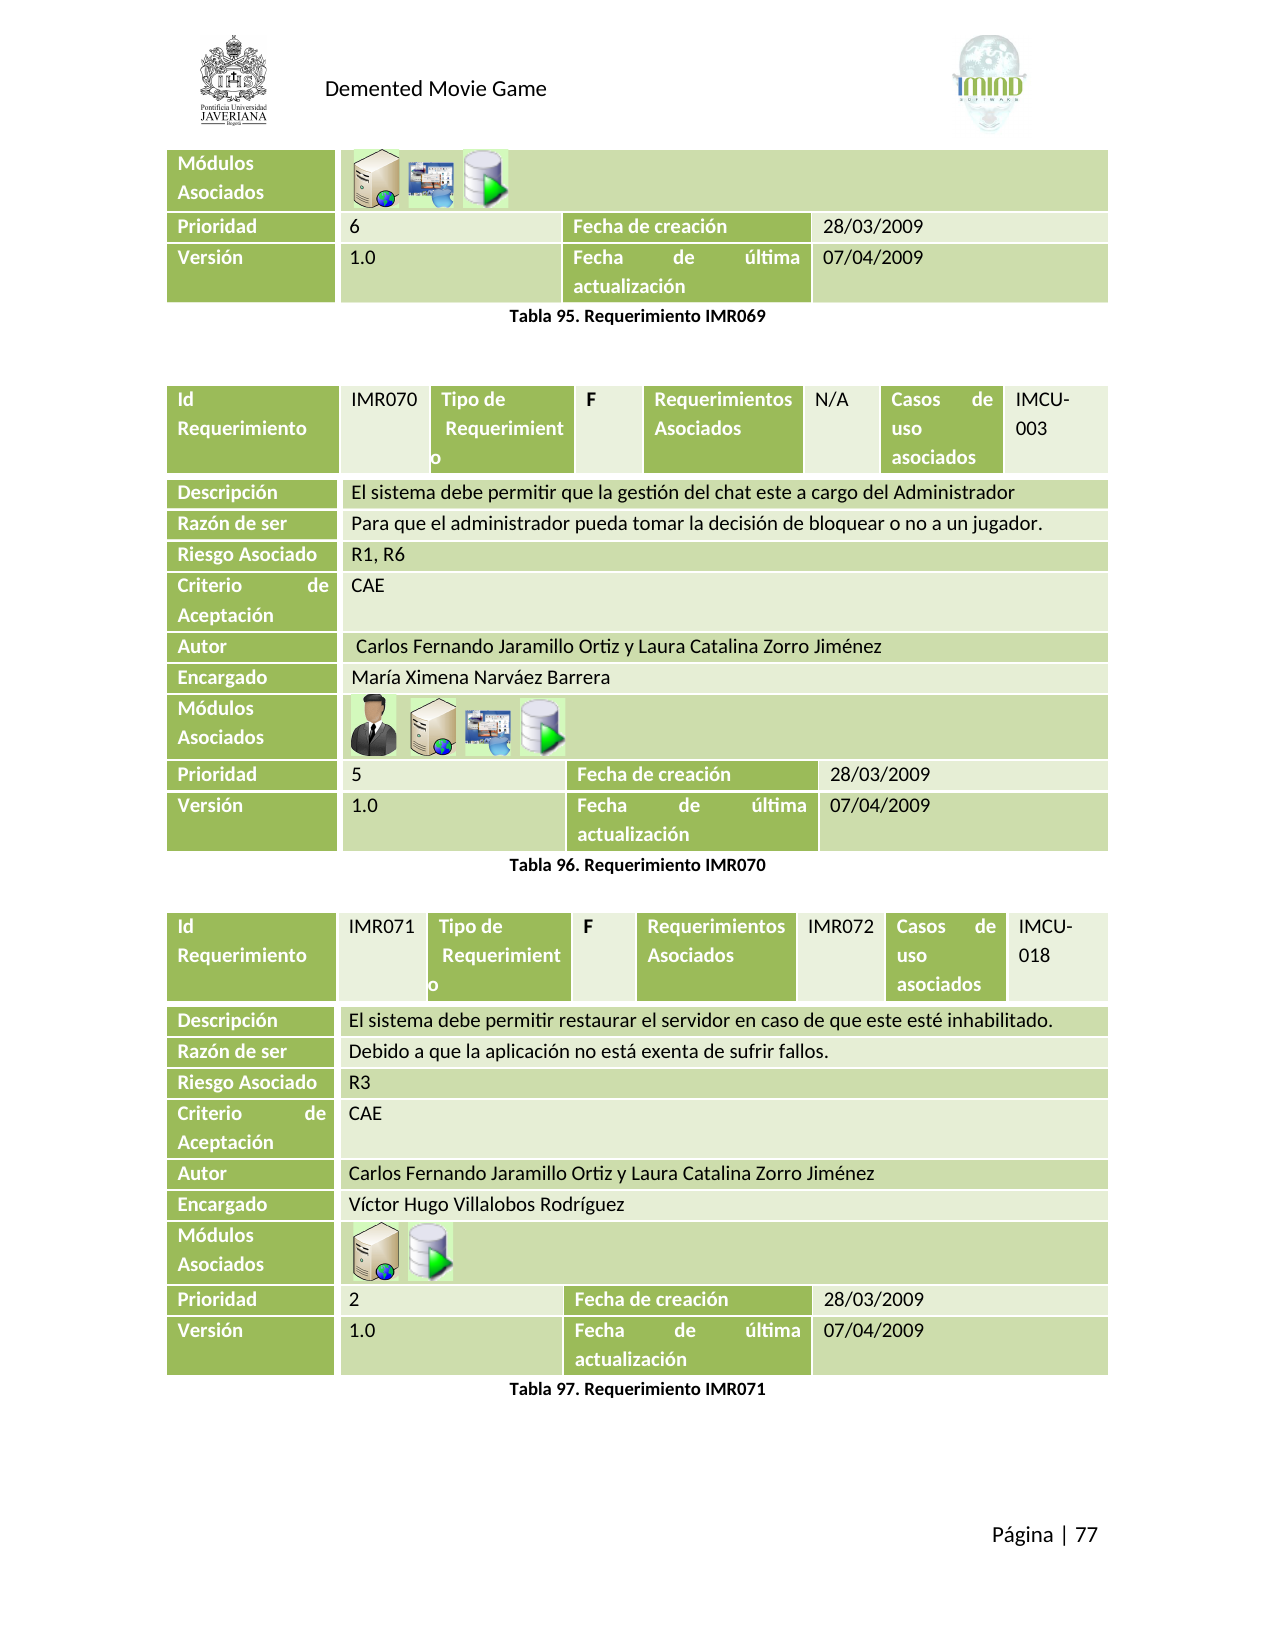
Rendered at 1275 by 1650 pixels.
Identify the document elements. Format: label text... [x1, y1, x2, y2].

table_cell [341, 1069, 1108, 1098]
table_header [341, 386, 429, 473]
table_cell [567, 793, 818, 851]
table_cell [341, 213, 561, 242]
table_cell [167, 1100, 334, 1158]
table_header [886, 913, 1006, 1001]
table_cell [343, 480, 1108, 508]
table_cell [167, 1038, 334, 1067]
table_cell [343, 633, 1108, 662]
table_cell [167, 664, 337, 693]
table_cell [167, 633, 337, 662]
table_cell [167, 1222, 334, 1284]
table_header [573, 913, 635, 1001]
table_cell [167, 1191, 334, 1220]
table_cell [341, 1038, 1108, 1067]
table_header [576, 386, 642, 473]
picture [200, 35, 267, 126]
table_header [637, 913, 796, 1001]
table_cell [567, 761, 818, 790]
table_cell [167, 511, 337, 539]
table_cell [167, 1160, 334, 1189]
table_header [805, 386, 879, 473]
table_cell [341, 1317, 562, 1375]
picture [410, 698, 456, 756]
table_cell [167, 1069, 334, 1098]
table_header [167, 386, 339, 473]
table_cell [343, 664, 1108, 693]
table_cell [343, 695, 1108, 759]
text Tabla 96. Requerimiento IMR070 [177, 853, 1098, 876]
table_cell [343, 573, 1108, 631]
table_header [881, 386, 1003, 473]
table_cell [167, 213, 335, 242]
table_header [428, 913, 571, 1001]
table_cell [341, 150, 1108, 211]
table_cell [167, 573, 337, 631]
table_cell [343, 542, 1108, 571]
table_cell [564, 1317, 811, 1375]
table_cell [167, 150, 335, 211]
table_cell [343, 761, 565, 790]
picture [408, 1222, 454, 1281]
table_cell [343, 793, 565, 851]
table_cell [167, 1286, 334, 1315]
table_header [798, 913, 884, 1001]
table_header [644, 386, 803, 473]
picture [353, 1222, 399, 1281]
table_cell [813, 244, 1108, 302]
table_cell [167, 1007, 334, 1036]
text Tabla 97. Requerimiento IMR071 [177, 1377, 1098, 1400]
picture [465, 710, 511, 756]
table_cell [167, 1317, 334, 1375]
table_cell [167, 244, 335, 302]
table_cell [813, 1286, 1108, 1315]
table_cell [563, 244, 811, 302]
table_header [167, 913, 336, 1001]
picture [408, 162, 454, 208]
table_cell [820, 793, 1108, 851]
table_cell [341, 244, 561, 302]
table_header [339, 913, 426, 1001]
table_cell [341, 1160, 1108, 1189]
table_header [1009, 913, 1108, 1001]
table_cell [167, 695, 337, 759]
picture [463, 149, 509, 208]
text Tabla 95. Requerimiento IMR069 [177, 305, 1098, 327]
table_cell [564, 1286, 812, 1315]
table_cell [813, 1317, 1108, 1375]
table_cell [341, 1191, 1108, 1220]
picture [351, 694, 397, 756]
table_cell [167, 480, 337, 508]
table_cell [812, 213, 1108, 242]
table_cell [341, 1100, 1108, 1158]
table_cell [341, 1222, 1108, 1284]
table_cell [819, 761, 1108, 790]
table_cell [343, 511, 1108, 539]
picture [951, 35, 1033, 138]
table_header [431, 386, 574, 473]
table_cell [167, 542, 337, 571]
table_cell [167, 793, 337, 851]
picture [520, 698, 566, 756]
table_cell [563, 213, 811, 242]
picture [353, 149, 400, 208]
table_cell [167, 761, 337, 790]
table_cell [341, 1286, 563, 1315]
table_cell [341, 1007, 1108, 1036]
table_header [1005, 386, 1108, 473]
